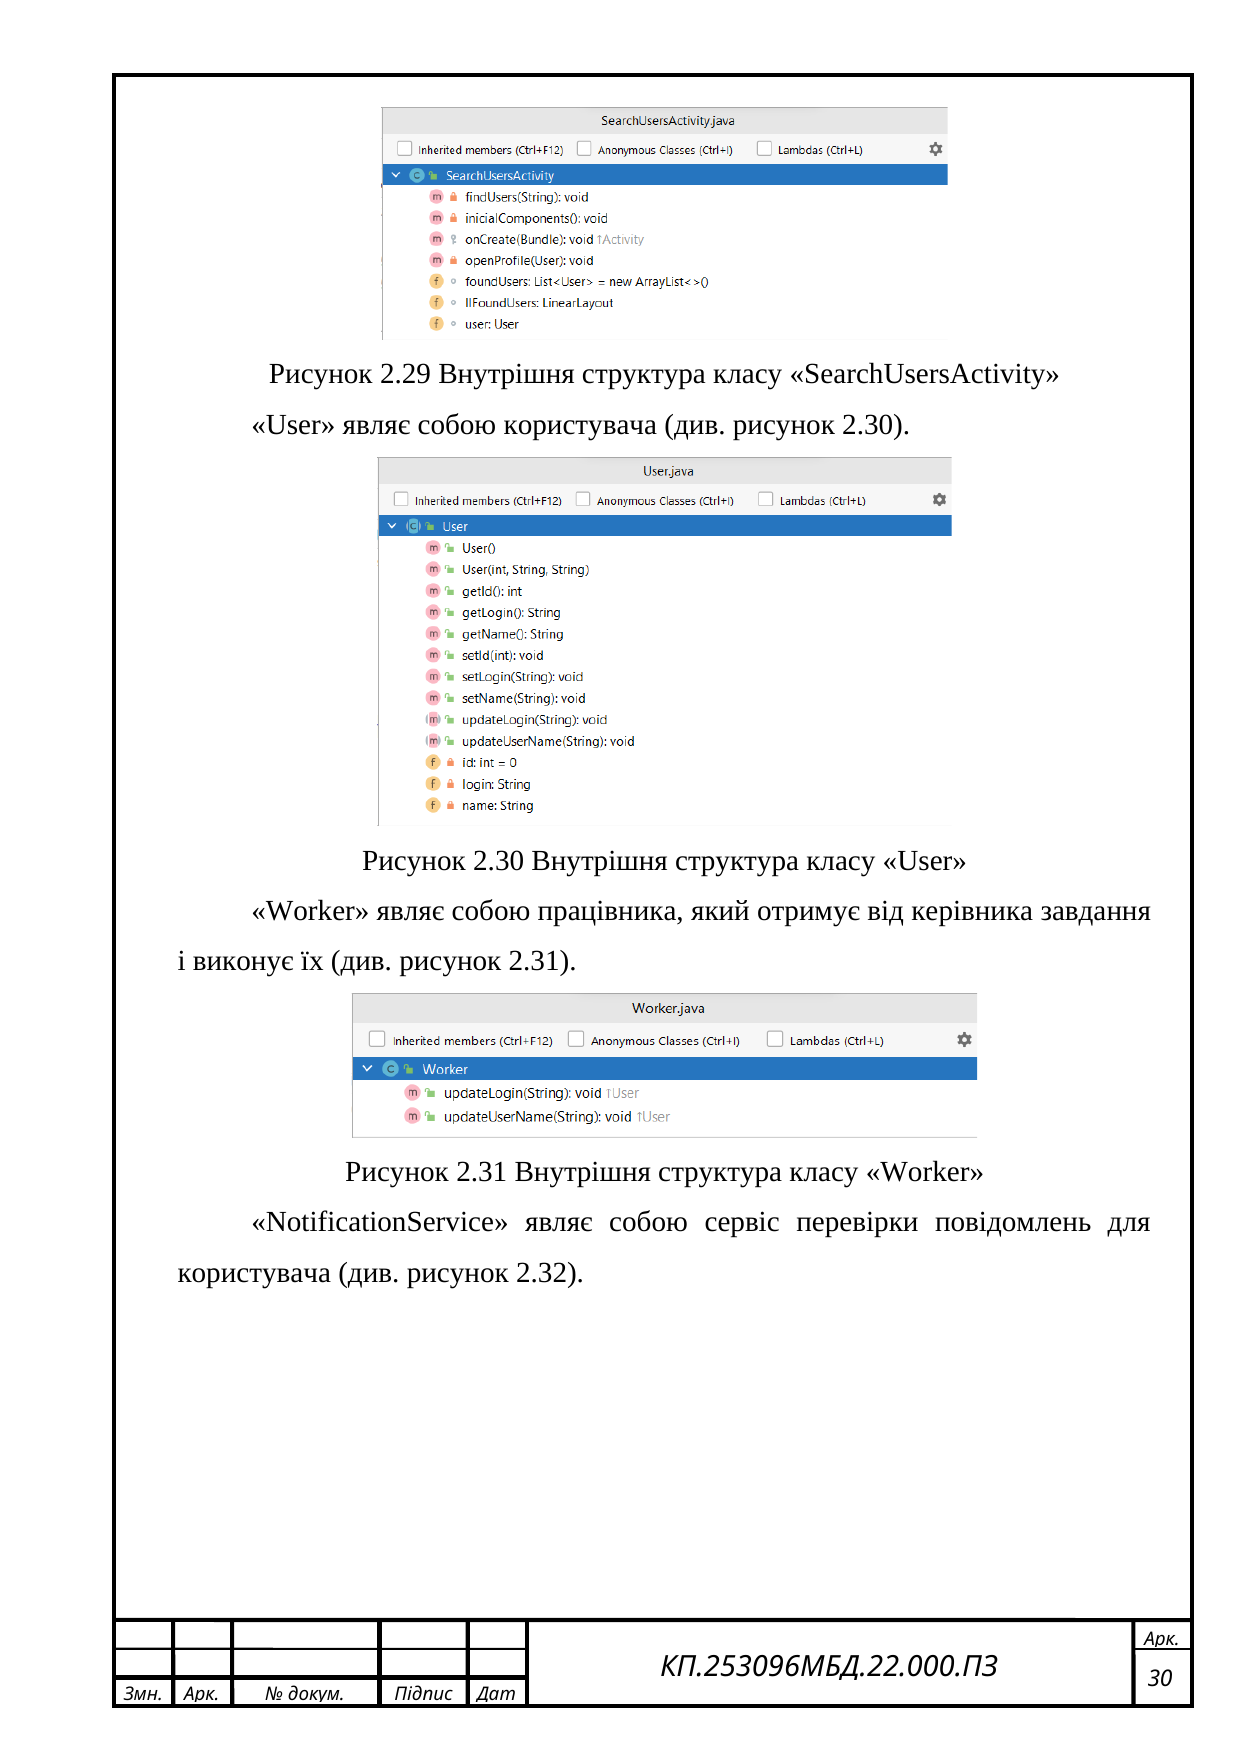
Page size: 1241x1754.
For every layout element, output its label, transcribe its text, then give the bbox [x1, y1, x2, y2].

text Рисунок 2.31 Внутрішня структура класу «Worker» [177, 1154, 1152, 1188]
text «NotificationService» являє собою сервіс перевірки повідомлень для користувача (див. рисунок 2.32). [177, 1204, 1152, 1288]
text Рисунок 2.29 Внутрішня структура класу «SearchUsersActivity» [177, 357, 1152, 390]
picture [351, 993, 978, 1138]
text «Worker» являє собою працівника, який отримує від керівника завдання і виконує їх (див. рисунок 2.31). [177, 893, 1152, 977]
text «User» являє собою користувача (див. рисунок 2.30). [177, 407, 1152, 440]
picture [381, 107, 948, 340]
text Рисунок 2.30 Внутрішня структура класу «User» [177, 843, 1152, 876]
picture [377, 457, 952, 826]
